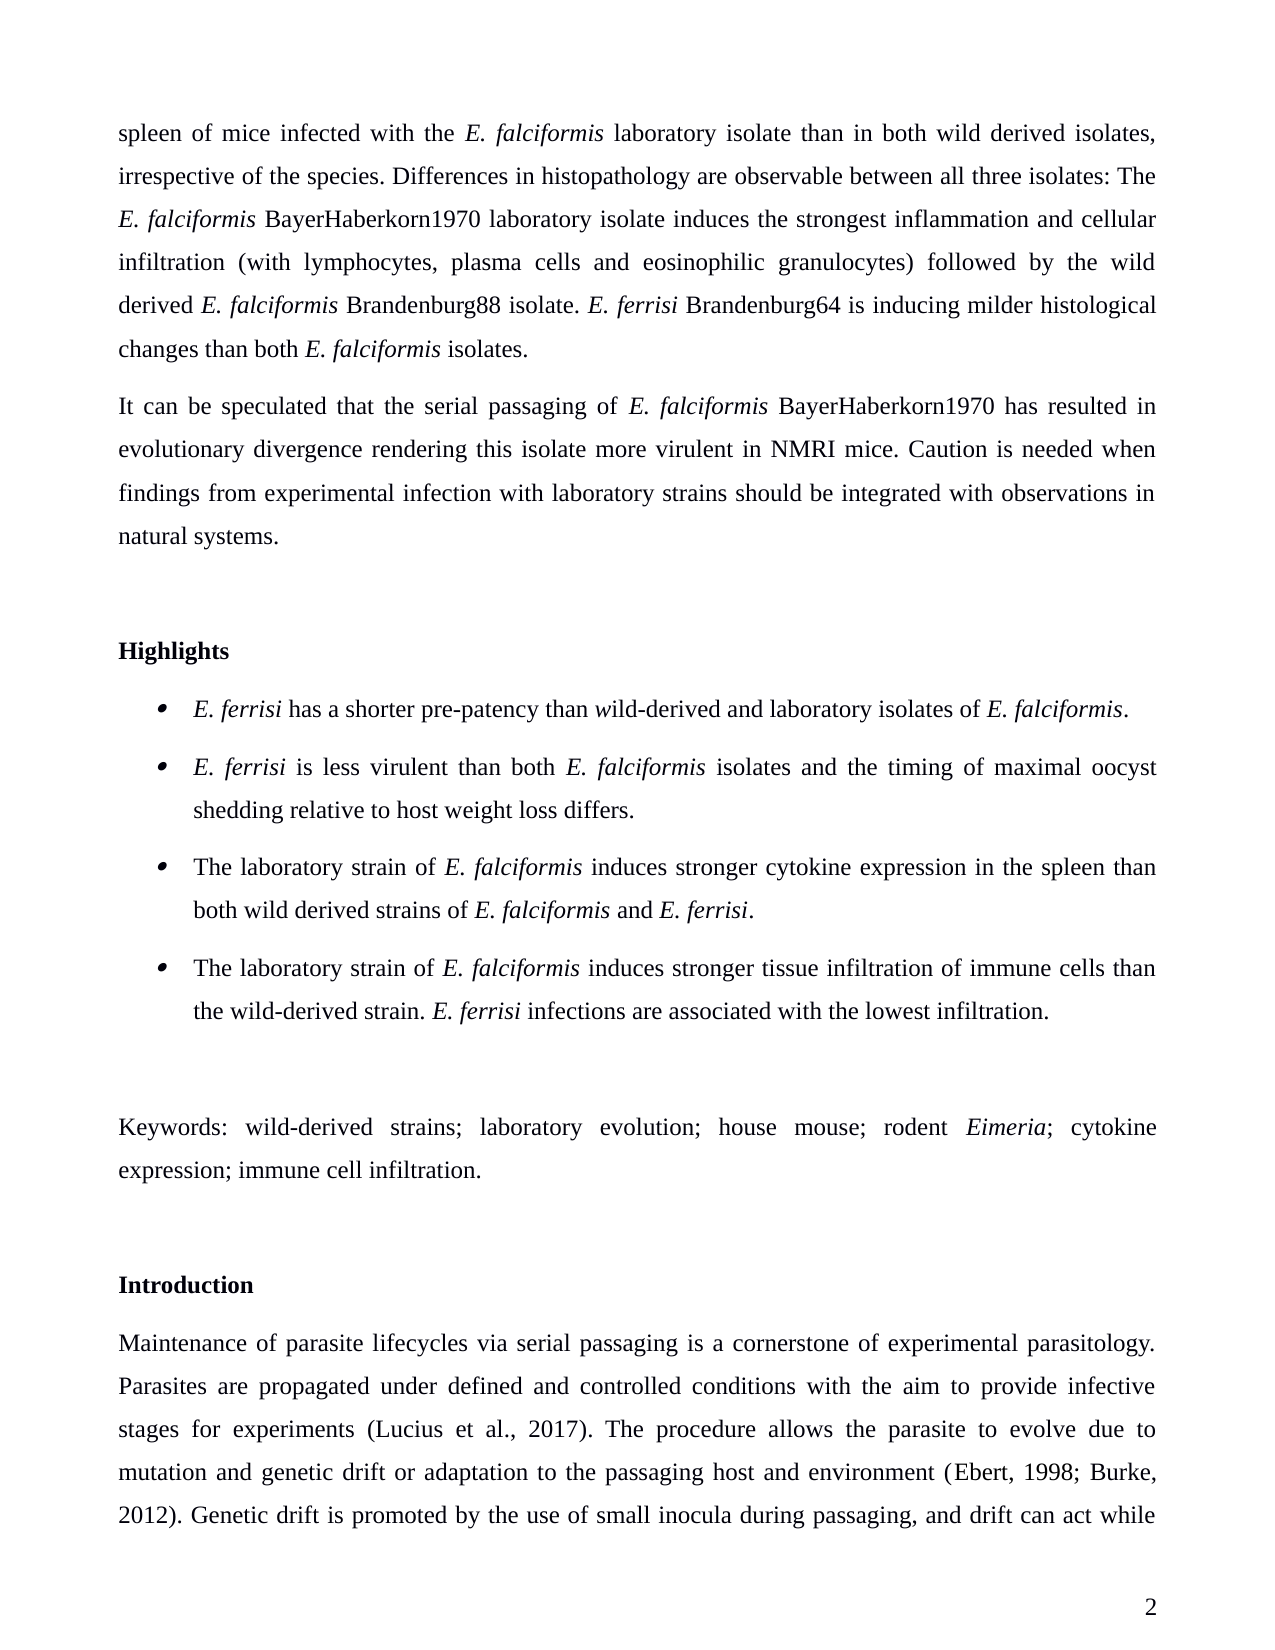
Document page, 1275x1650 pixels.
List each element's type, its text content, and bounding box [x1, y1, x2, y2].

list E. ferrisi is less virulent than both E. falciformis isolates and the timing of maximal oocyst shedding relative to host weight loss differs. [156, 752, 1157, 823]
text It can be speculated that the serial passaging of E. falciformis BayerHaberkorn1970 has resulted in evolutionary divergence rendering this isolate more virulent in NMRI mice. Caution is needed when findings from experimental infection with laboratory strains should be integrated with observations in natural systems. [118, 391, 1157, 549]
text Highlights [118, 636, 1157, 665]
list The laboratory strain of E. falciformis induces stronger tissue infiltration of immune cells than the wild-derived strain. E. ferrisi infections are associated with the lowest infiltration. [156, 953, 1157, 1025]
text Introduction [118, 1270, 1157, 1299]
text Keywords: wild-derived strains; laboratory evolution; house mouse; rodent Eimeria; cytokine expression; immune cell infiltration. [118, 1112, 1157, 1184]
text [118, 118, 1157, 362]
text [118, 1328, 1157, 1529]
list E. ferrisi has a shorter pre-patency than wild-derived and laboratory isolates of E. falciformis. [156, 694, 1157, 723]
list The laboratory strain of E. falciformis induces stronger cytokine expression in the spleen than both wild derived strains of E. falciformis and E. ferrisi. [156, 852, 1157, 924]
